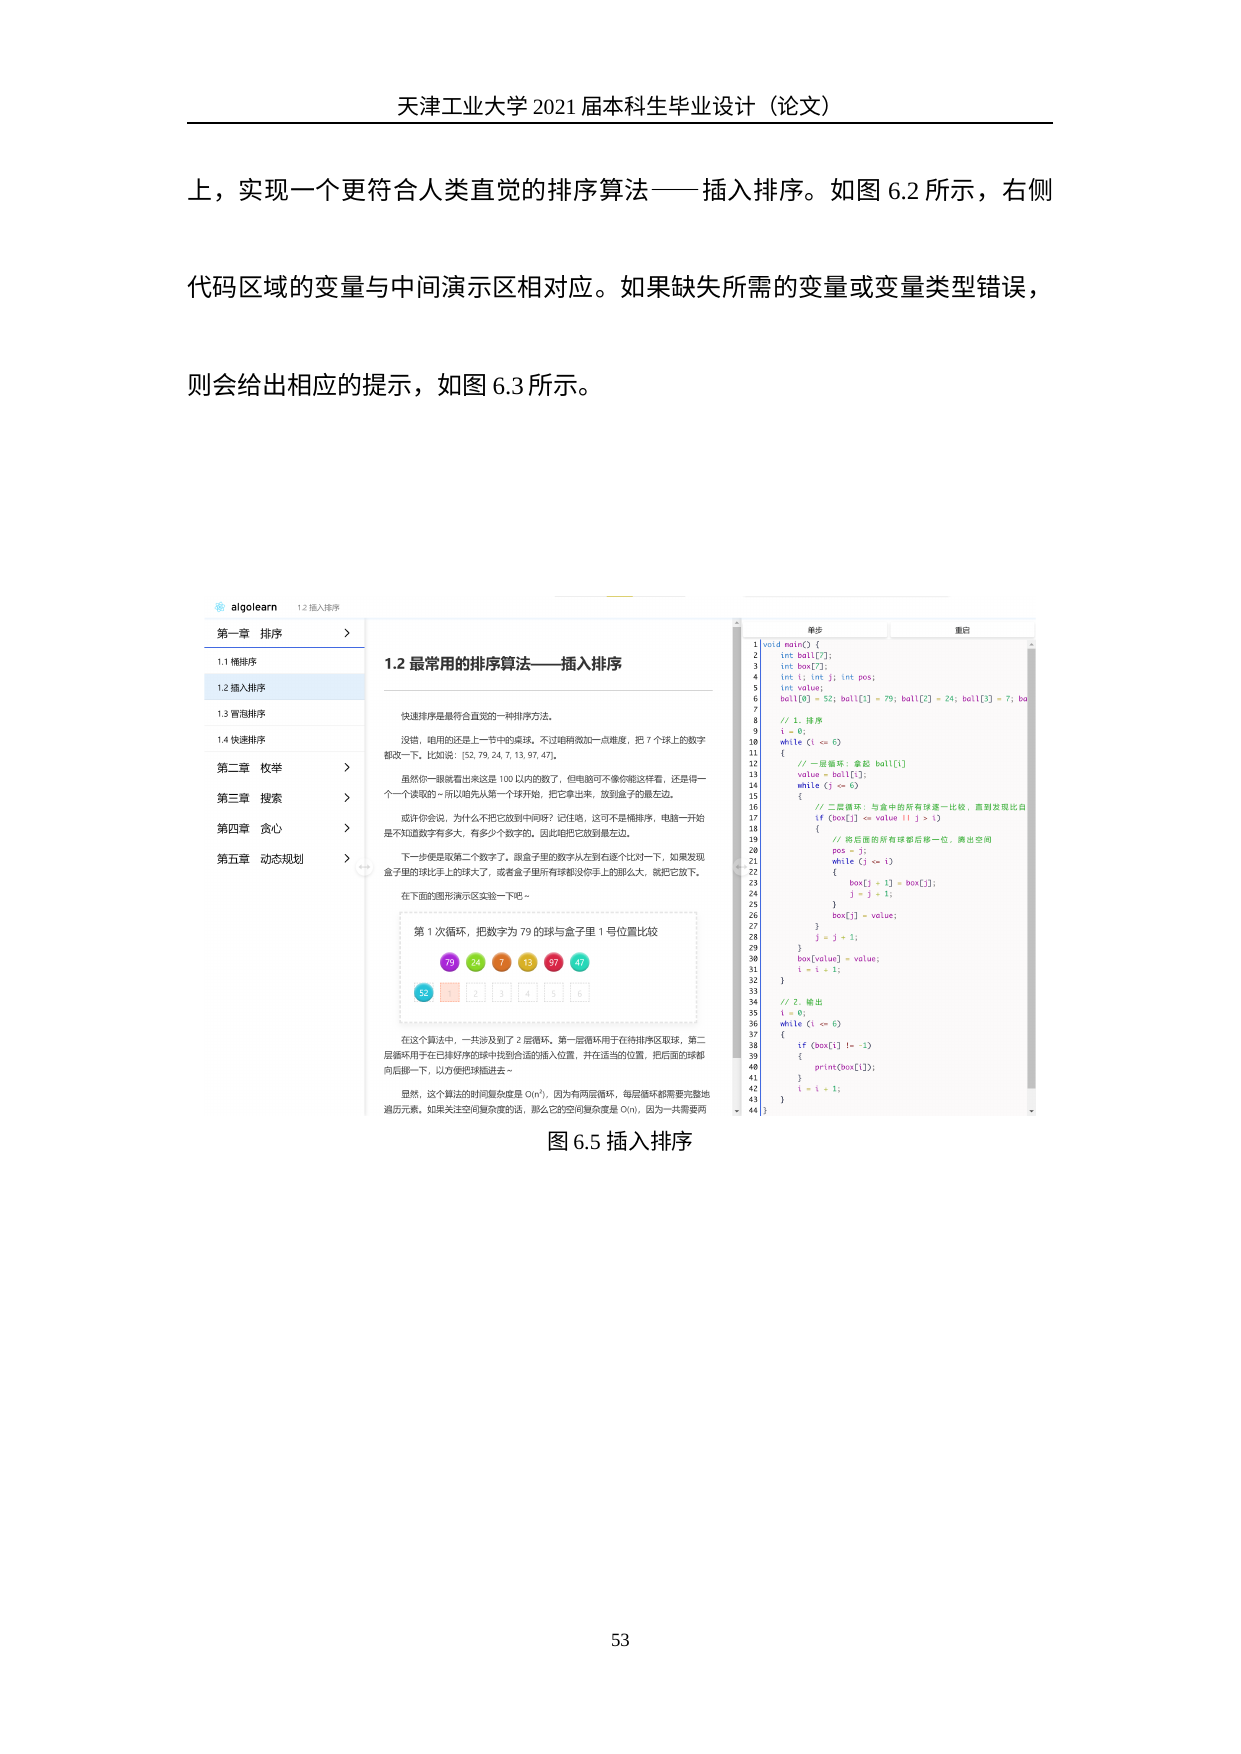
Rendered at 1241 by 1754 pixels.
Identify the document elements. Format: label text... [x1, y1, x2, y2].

picture [204, 596, 1036, 1116]
text 图6.5 插入排序 [187, 1124, 1053, 1156]
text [187, 156, 1053, 416]
